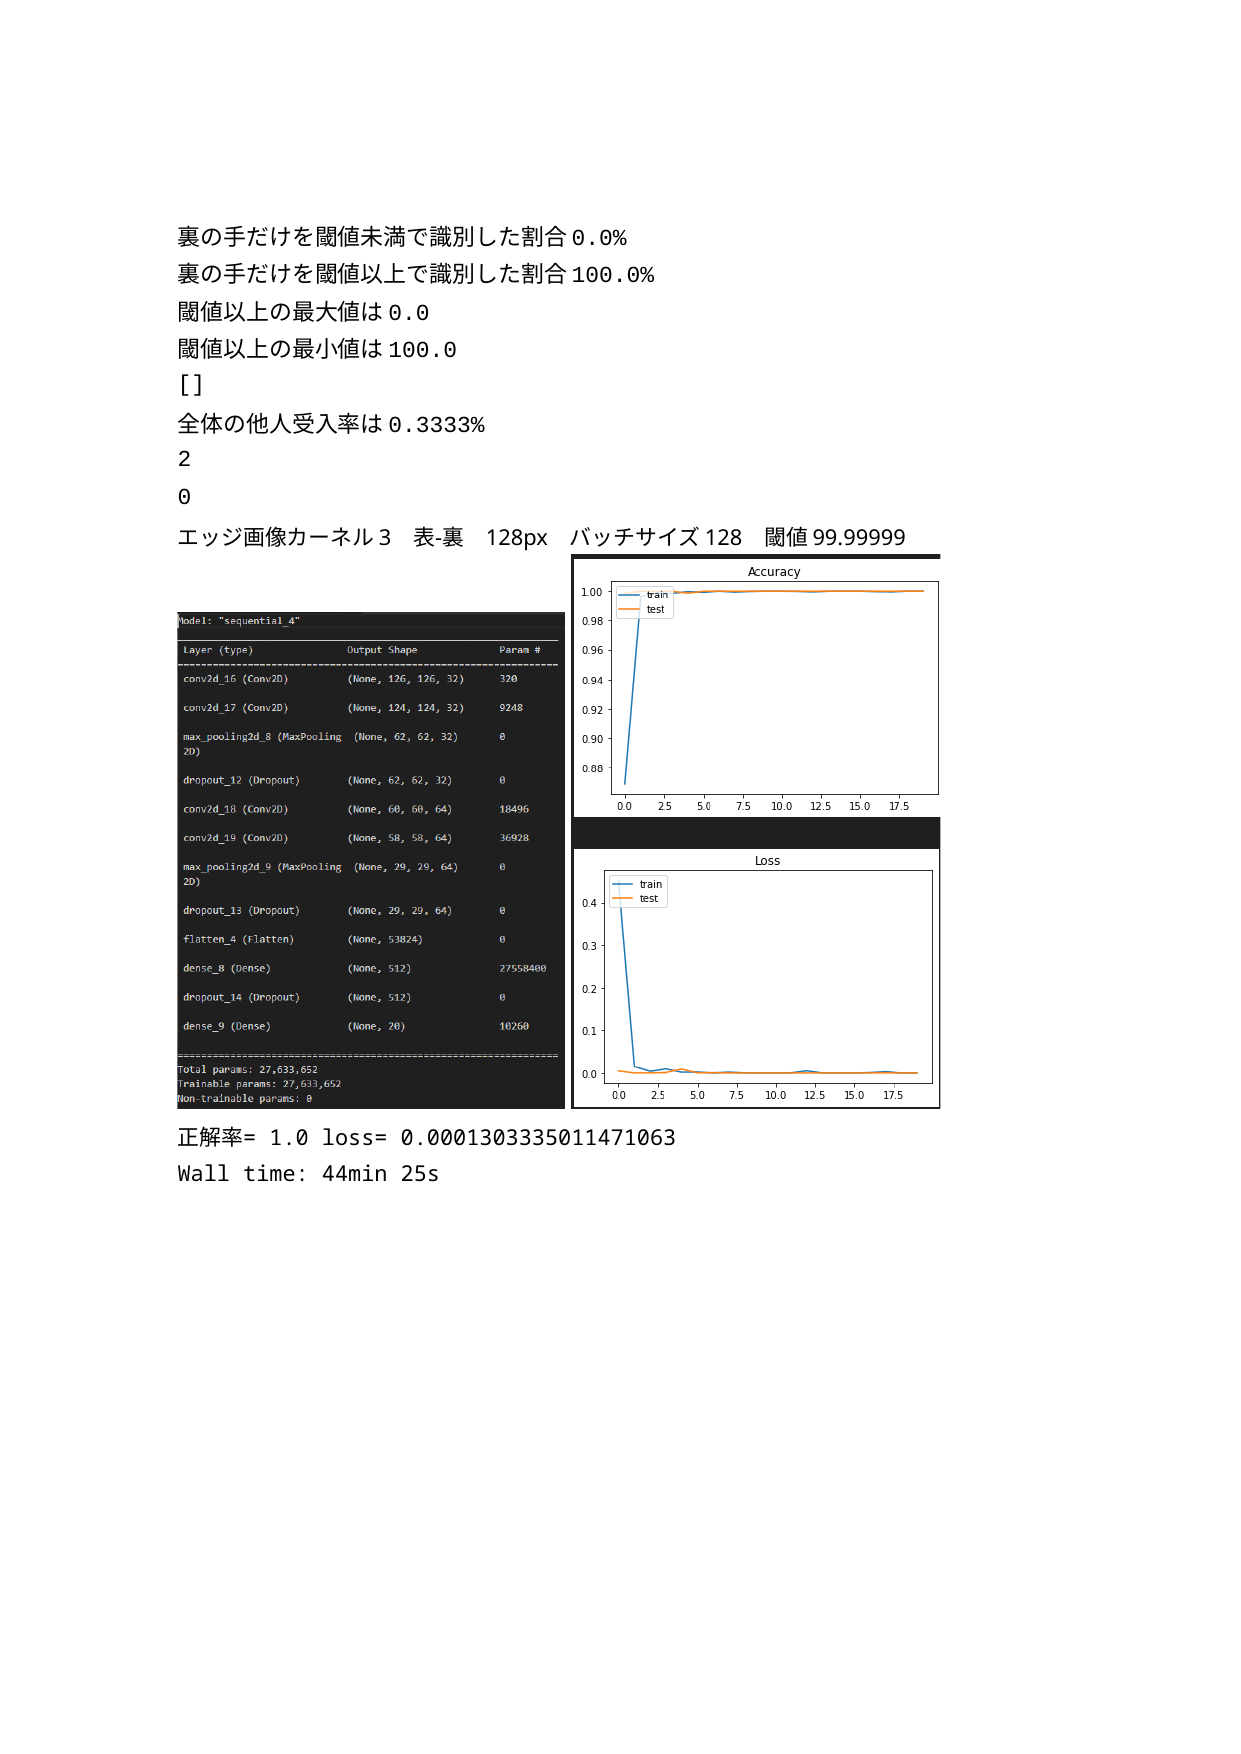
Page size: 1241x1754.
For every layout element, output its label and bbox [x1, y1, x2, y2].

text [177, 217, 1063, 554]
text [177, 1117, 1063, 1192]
picture [571, 554, 941, 1109]
picture [177, 612, 565, 1109]
